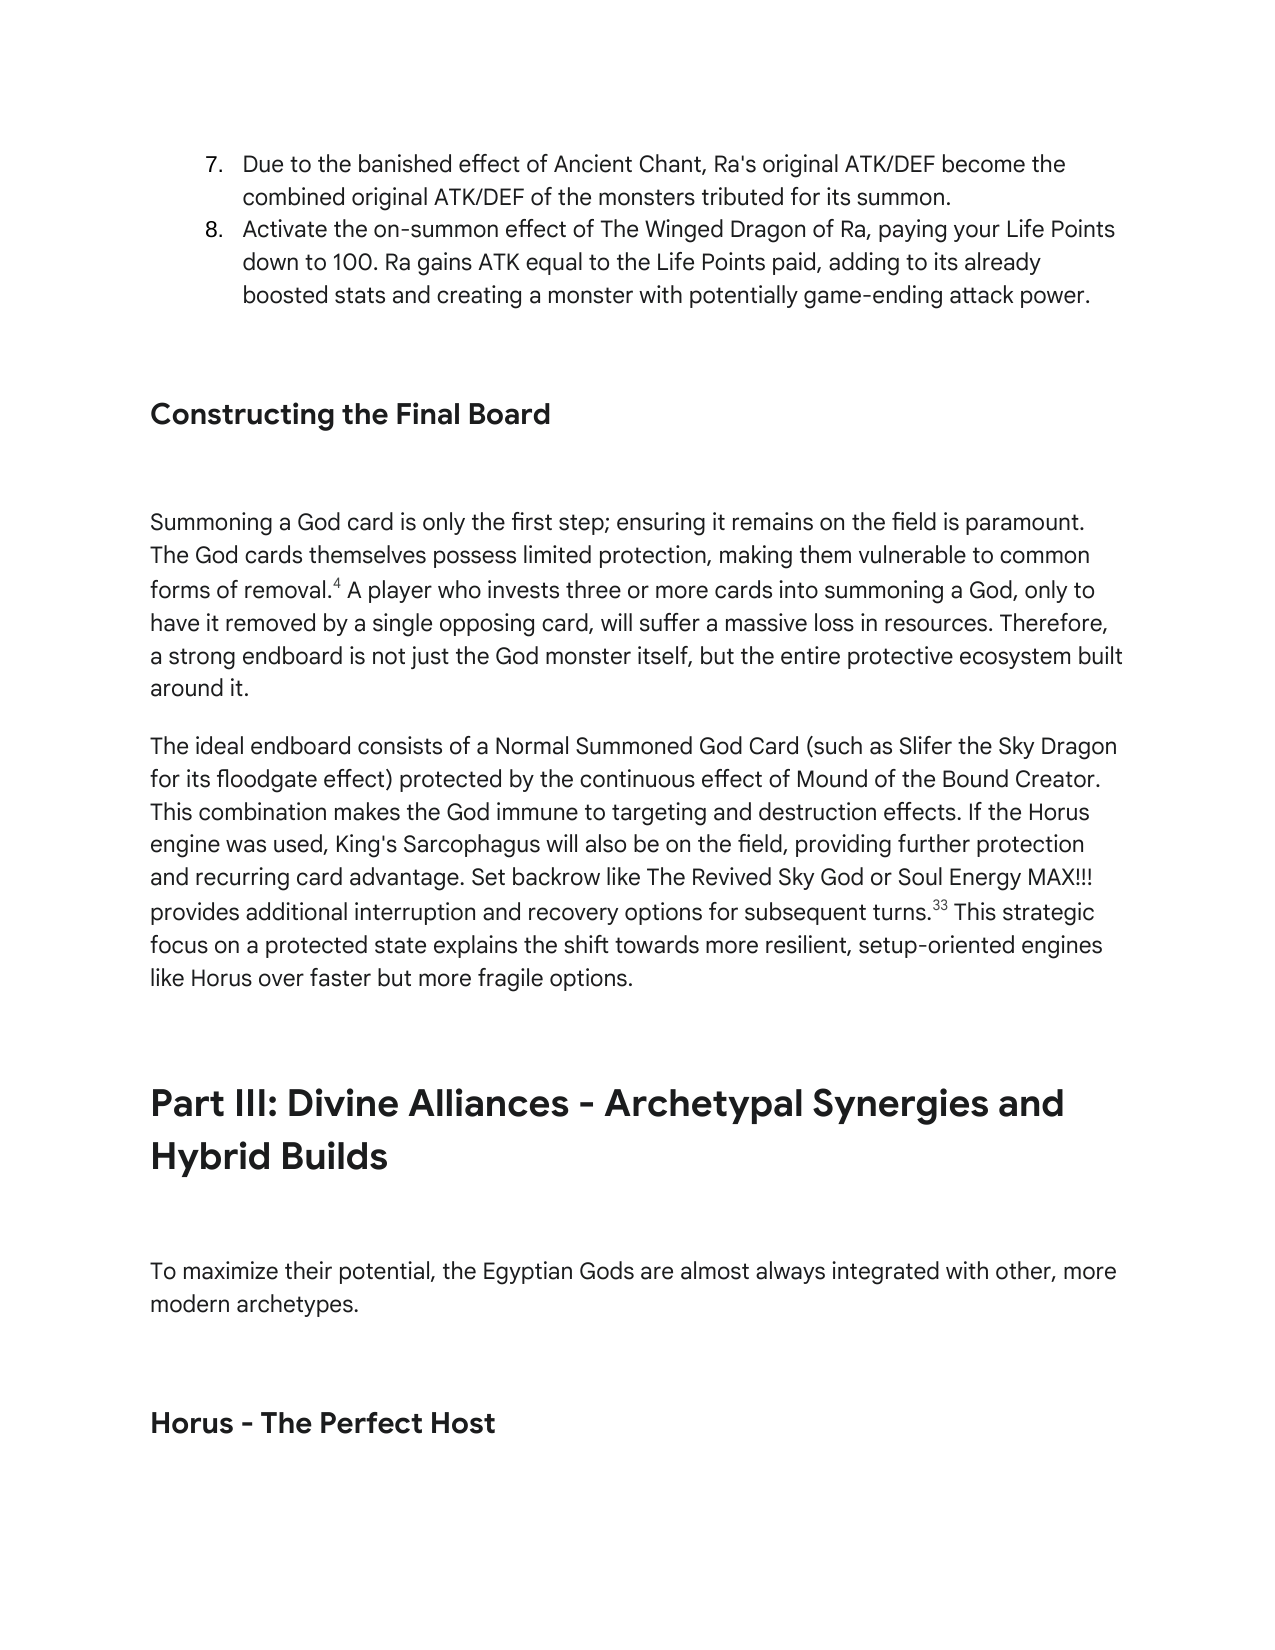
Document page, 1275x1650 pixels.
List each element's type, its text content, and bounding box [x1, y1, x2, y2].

subtitle Part III: Divine Alliances - Archetypal Synergies and Hybrid Builds [150, 1080, 1125, 1180]
list Activate the on-summon effect of The Winged Dragon of Ra, paying your Life Points down to 100. Ra gains ATK equal to the Life Points paid, adding to its already boosted stats and creating a monster with potentially game-ending attack power. [205, 215, 1125, 309]
subtitle Horus - The Perfect Host [150, 1405, 1125, 1442]
subtitle Constructing the Final Board [150, 396, 1125, 433]
text To maximize their potential, the Egyptian Gods are almost always integrated with other, more modern archetypes. [150, 1257, 1125, 1318]
list Due to the banished effect of Ancient Chant, Ra's original ATK/DEF become the combined original ATK/DEF of the monsters tributed for its summon. [205, 150, 1125, 211]
text Summoning a God card is only the first step; ensuring it remains on the field is paramount. The God cards themselves possess limited protection, making them vulnerable to common forms of removal.4 A player who invests three or more cards into summoning a God, only to have it removed by a single opposing card, will suffer a massive loss in resources. Therefore, a strong endboard is not just the God monster itself, but the entire protective ecosystem built around it. [150, 508, 1125, 703]
text The ideal endboard consists of a Normal Summoned God Card (such as Slifer the Sky Dragon for its floodgate effect) protected by the continuous effect of Mound of the Bound Creator. This combination makes the God immune to targeting and destruction effects. If the Horus engine was used, King's Sarcophagus will also be on the field, providing further protection and recurring card advantage. Set backrow like The Revived Sky God or Soul Energy MAX!!! provides additional interruption and recovery options for subsequent turns.33 This strategic focus on a protected state explains the shift towards more resilient, setup-oriented engines like Horus over faster but more fragile options. [150, 732, 1125, 993]
